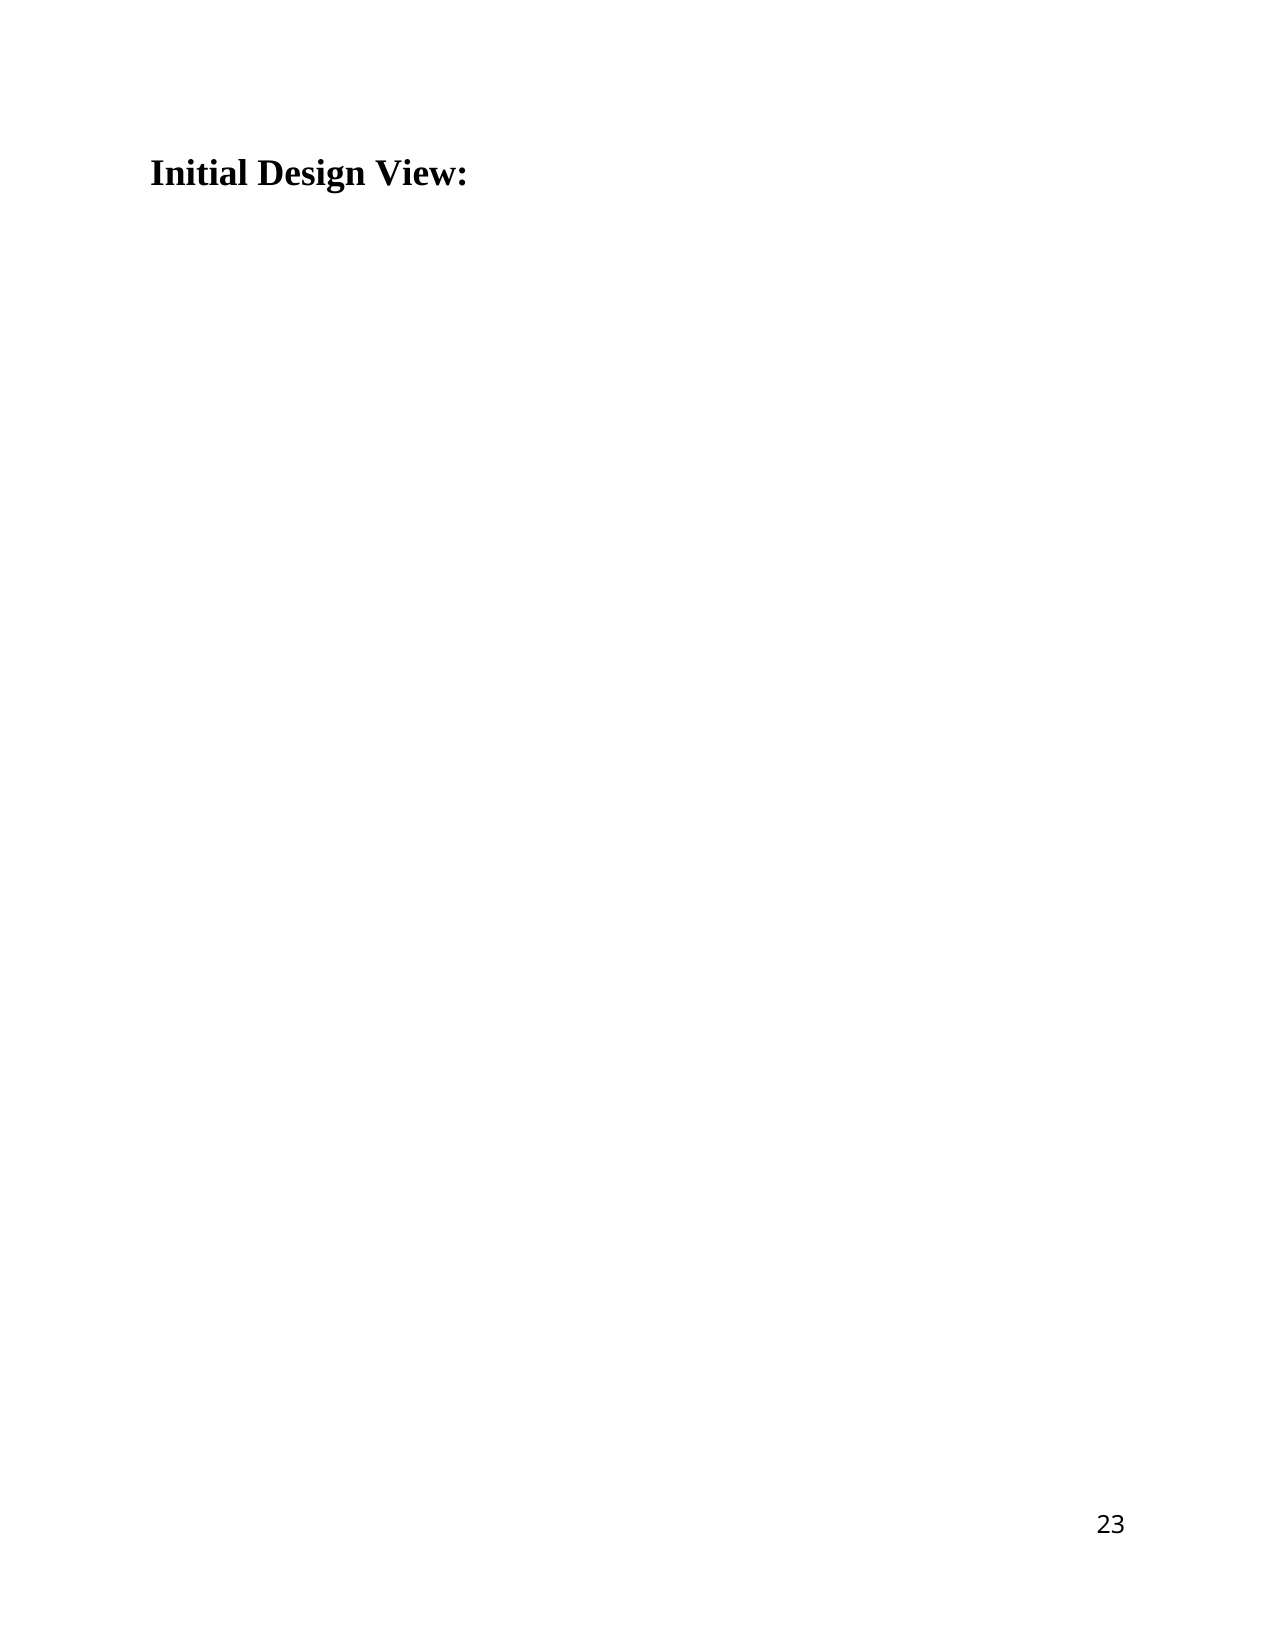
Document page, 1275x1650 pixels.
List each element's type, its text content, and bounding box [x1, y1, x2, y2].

text Initial Design View: [150, 150, 1125, 193]
